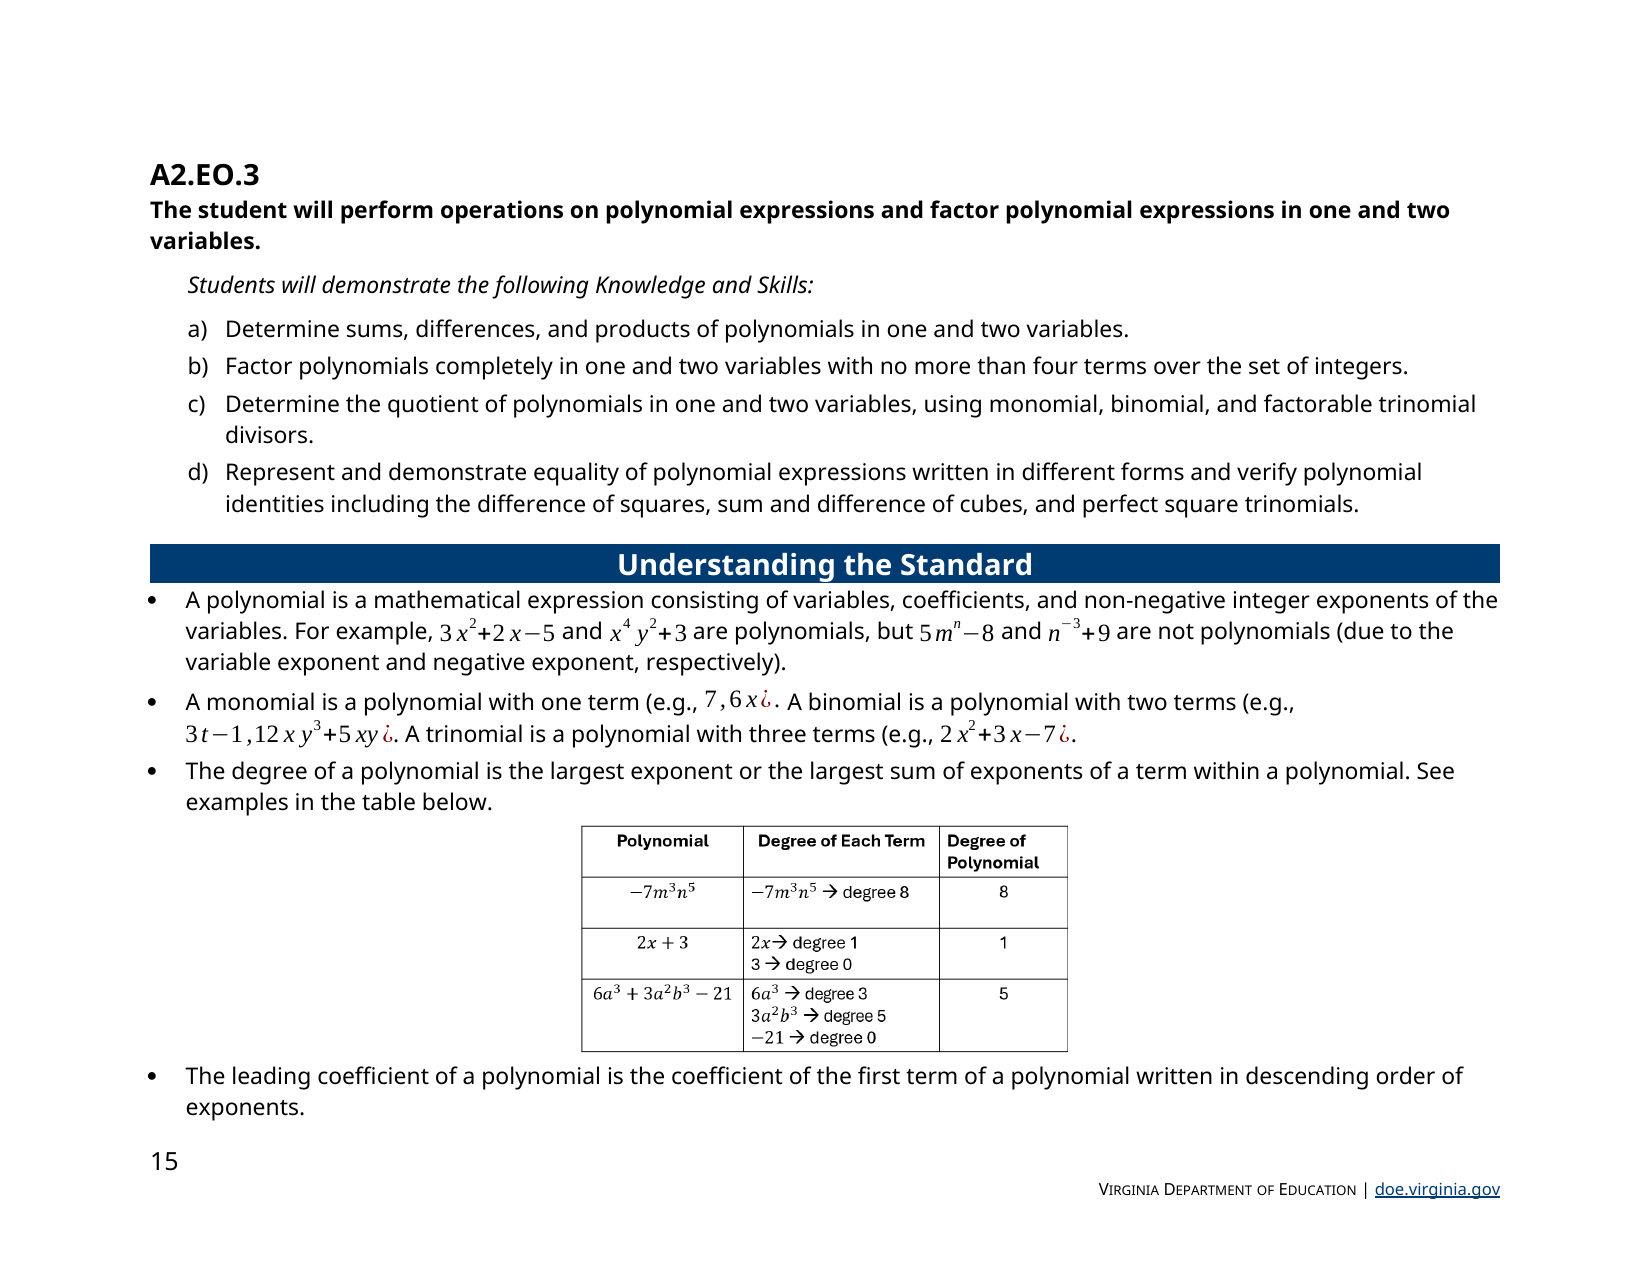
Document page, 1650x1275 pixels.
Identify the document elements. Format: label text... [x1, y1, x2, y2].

subtitle The student will perform operations on polynomial expressions and factor polynomial expressions in one and two variables. [150, 194, 1500, 256]
list Determine the quotient of polynomials in one and two variables, using monomial, binomial, and factorable trinomial divisors. [187, 388, 1500, 450]
list Determine sums, differences, and products of polynomials in one and two variables. [187, 313, 1500, 344]
list A monomial is a polynomial with one term (e.g., A binomial is a polynomial with two terms (e.g., . A trinomial is a polynomial with three terms (e.g., . [148, 683, 1500, 749]
subtitle A2.EO.3 [150, 154, 1500, 194]
list Represent and demonstrate equality of polynomial expressions written in different forms and verify polynomial identities including the difference of squares, sum and difference of cubes, and perfect square trinomials. [187, 456, 1500, 519]
list The leading coefficient of a polynomial is the coefficient of the first term of a polynomial written in descending order of exponents. [148, 1060, 1500, 1122]
list A polynomial is a mathematical expression consisting of variables, coefficients, and non-negative integer exponents of the variables. For example, and are polynomials, but and are not polynomials (due to the variable exponent and negative exponent, respectively). [148, 583, 1500, 677]
list Factor polynomials completely in one and two variables with no more than four terms over the set of integers. [187, 350, 1500, 381]
text Students will demonstrate the following Knowledge and Skills: [150, 269, 1500, 300]
subtitle Understanding the Standard [150, 544, 1500, 583]
list The degree of a polynomial is the largest exponent or the largest sum of exponents of a term within a polynomial. See examples in the table below. [148, 755, 1500, 818]
picture [579, 823, 1069, 1054]
